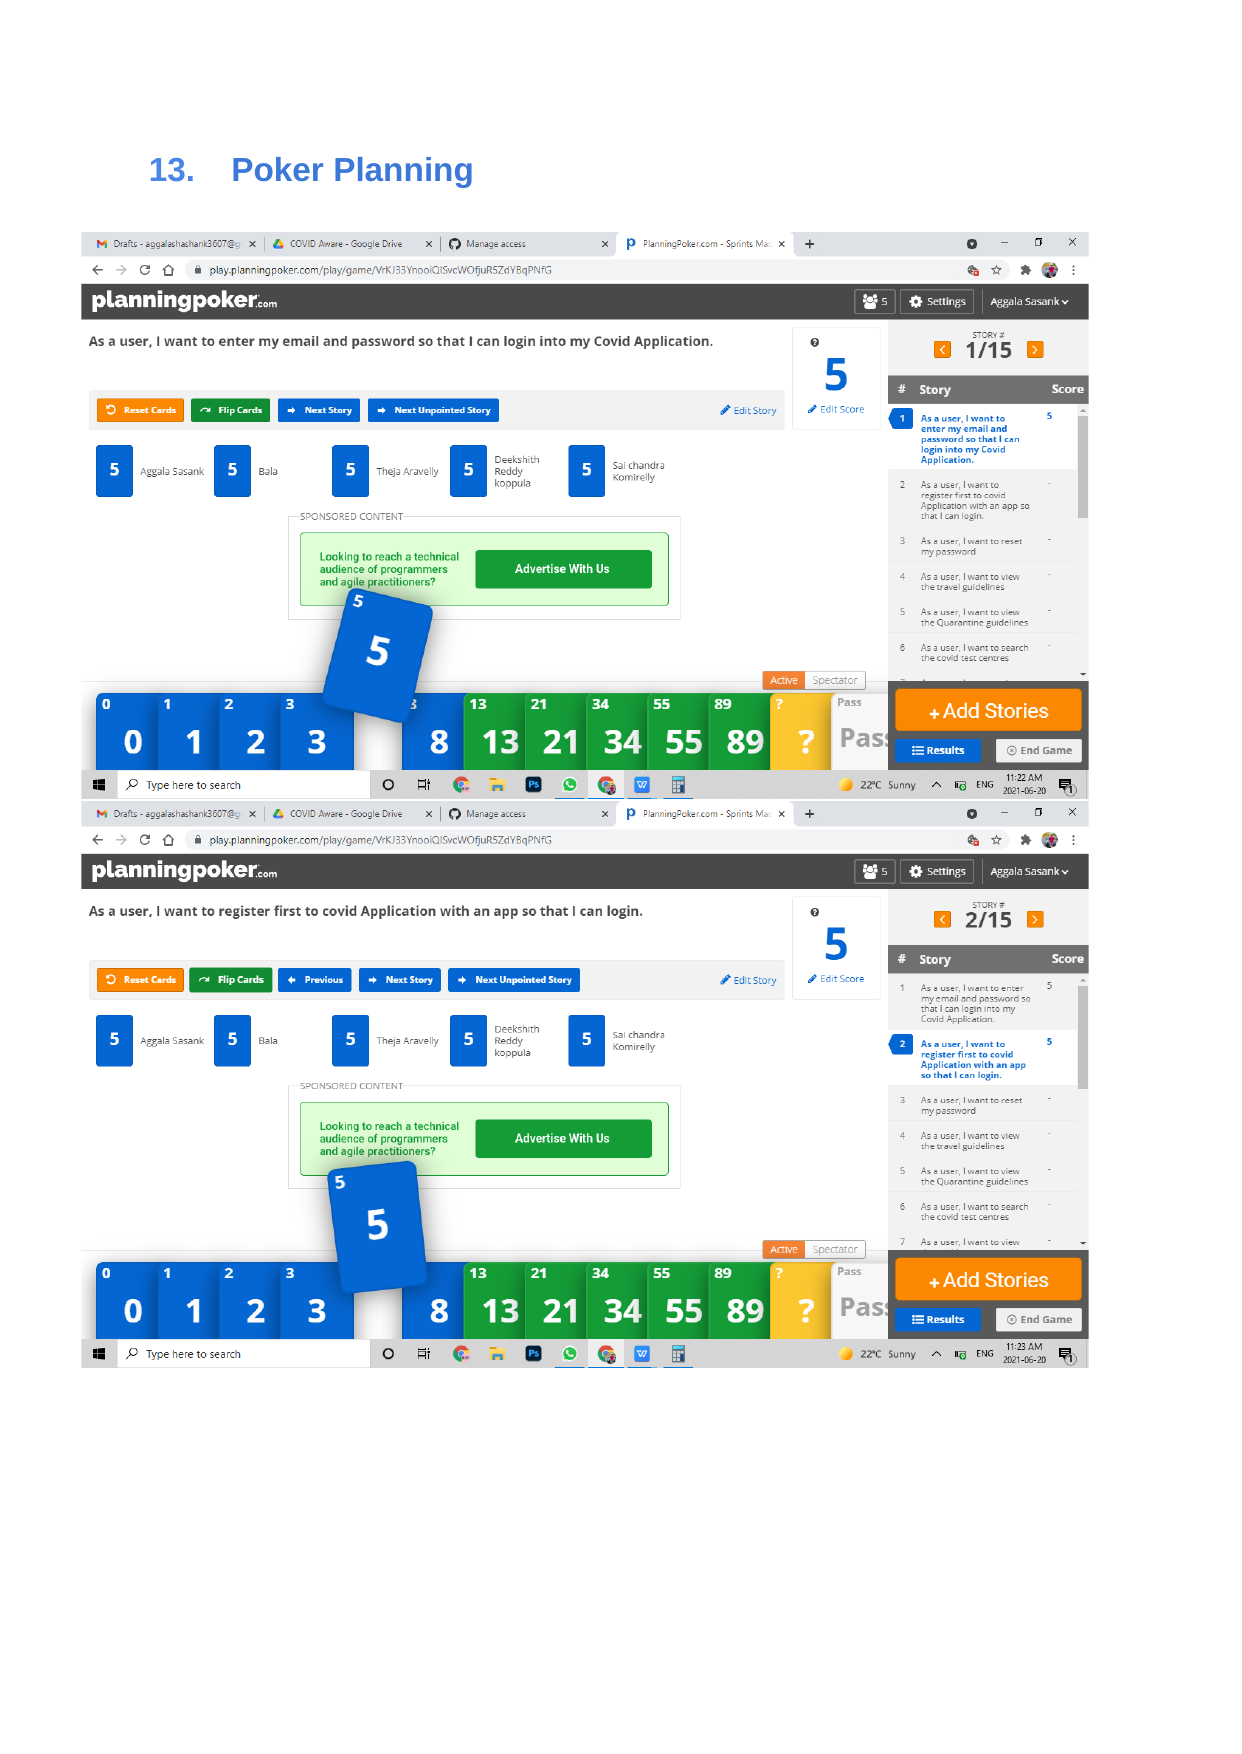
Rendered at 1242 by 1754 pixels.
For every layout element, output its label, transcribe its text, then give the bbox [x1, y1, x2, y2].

picture [81, 801, 1089, 1368]
subtitle Poker Planning [148, 150, 1090, 188]
picture [81, 232, 1089, 799]
